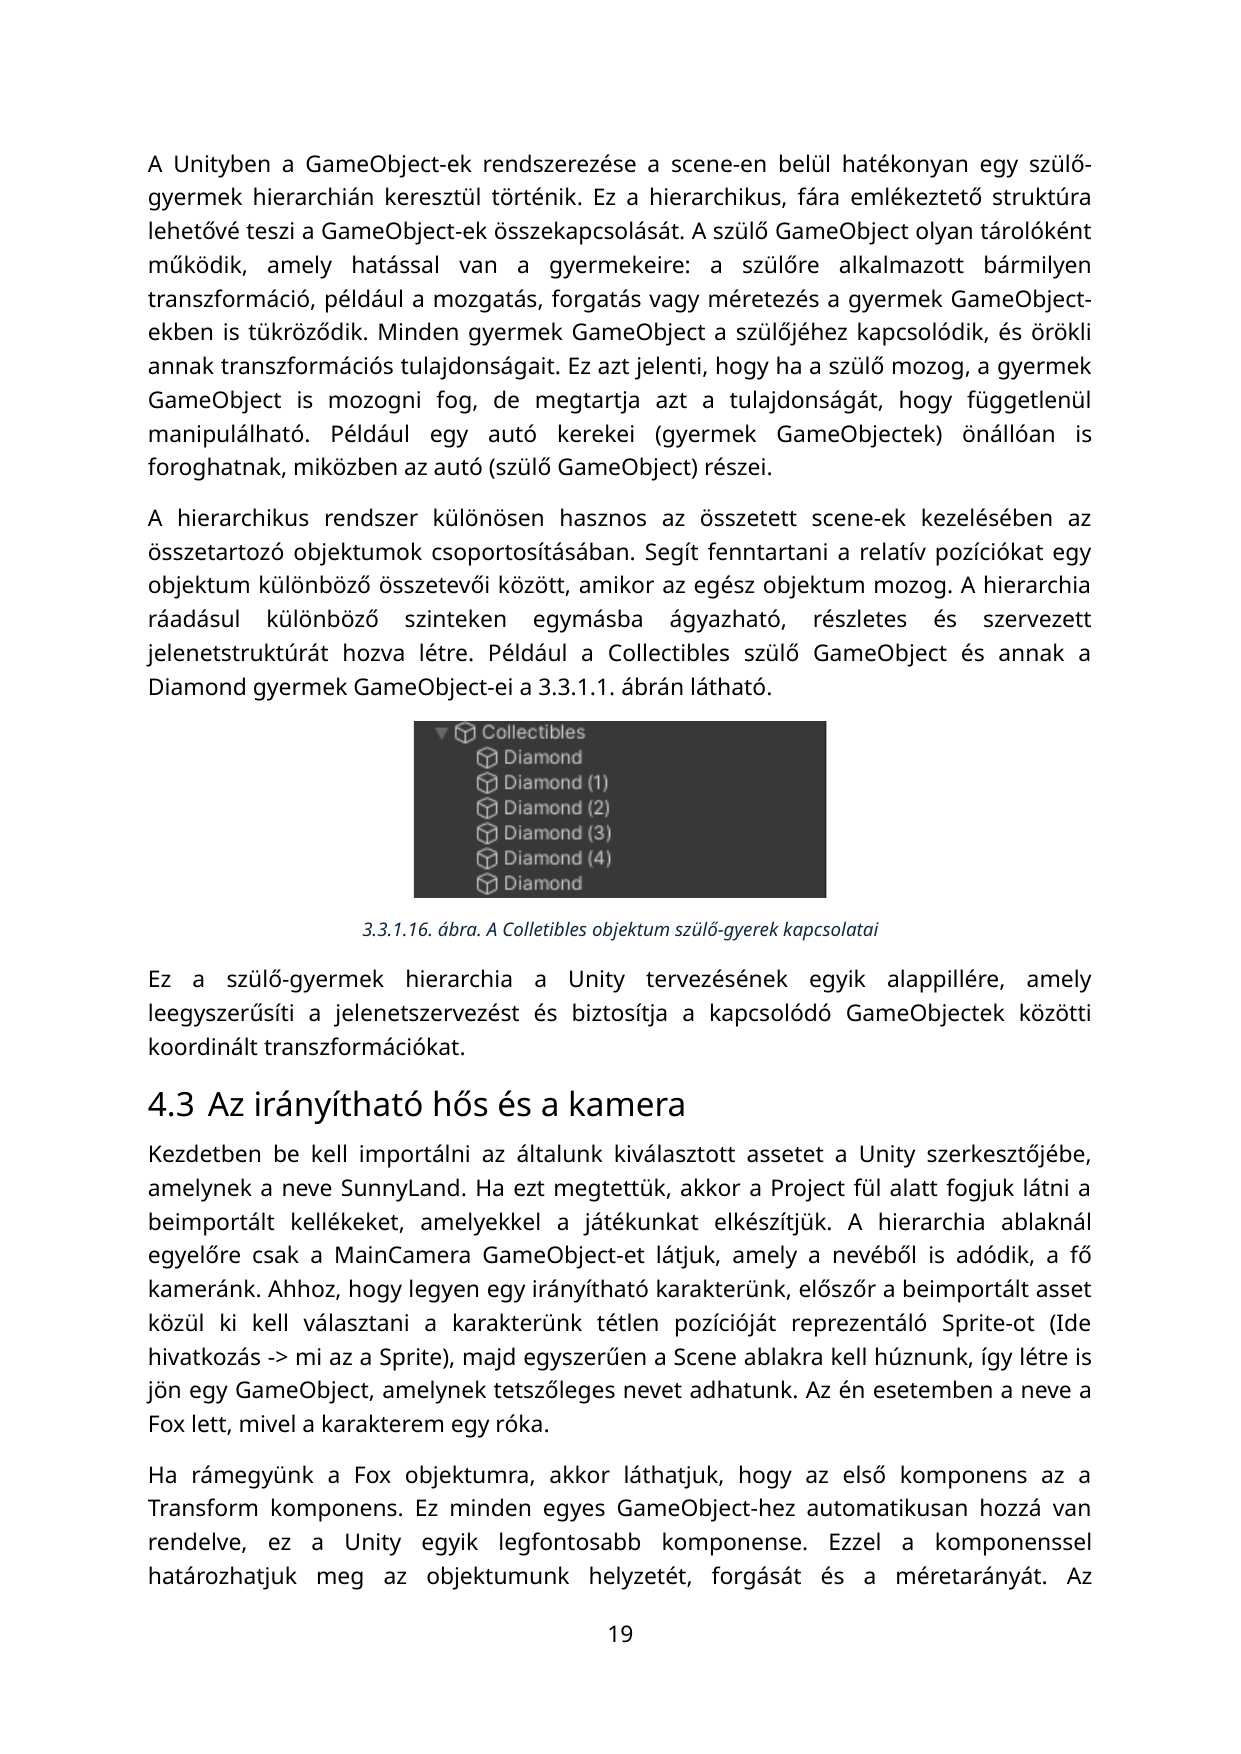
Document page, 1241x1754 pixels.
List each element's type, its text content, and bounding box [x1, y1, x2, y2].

text A hierarchikus rendszer különösen hasznos az összetett scene-ek kezelésében az összetartozó objektumok csoportosításában. Segít fenntartani a relatív pozíciókat egy objektum különböző összetevői között, amikor az egész objektum mozog. A hierarchia ráadásul különböző szinteken egymásba ágyazható, részletes és szervezett jelenetstruktúrát hozva létre. Például a Collectibles szülő GameObject és annak a Diamond gyermek GameObject-ei a 3.3.1.1. ábrán látható. [148, 502, 1093, 702]
picture [413, 721, 827, 898]
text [148, 1459, 1093, 1591]
text Ez a szülő-gyermek hierarchia a Unity tervezésének egyik alappillére, amely leegyszerűsíti a jelenetszervezést és biztosítja a kapcsolódó GameObjectek közötti koordinált transzformációkat. [148, 963, 1093, 1062]
text Kezdetben be kell importálni az általunk kiválasztott assetet a Unity szerkesztőjébe, amelynek a neve SunnyLand. Ha ezt megtettük, akkor a Project fül alatt fogjuk látni a beimportált kellékeket, amelyekkel a játékunkat elkészítjük. A hierarchia ablaknál egyelőre csak a MainCamera GameObject-et látjuk, amely a nevéből is adódik, a fő kameránk. Ahhoz, hogy legyen egy irányítható karakterünk, előszőr a beimportált asset közül ki kell választani a karakterünk tétlen pozícióját reprezentáló Sprite-ot (Ide hivatkozás -> mi az a Sprite), majd egyszerűen a Scene ablakra kell húznunk, így létre is jön egy GameObject, amelynek tetszőleges nevet adhatunk. Az én esetemben a neve a Fox lett, mivel a karakterem egy róka. [148, 1138, 1093, 1439]
text A Unityben a GameObject-ek rendszerezése a scene-en belül hatékonyan egy szülő-gyermek hierarchián keresztül történik. Ez a hierarchikus, fára emlékeztető struktúra lehetővé teszi a GameObject-ek összekapcsolását. A szülő GameObject olyan tárolóként működik, amely hatással van a gyermekeire: a szülőre alkalmazott bármilyen transzformáció, például a mozgatás, forgatás vagy méretezés a gyermek GameObject-ekben is tükröződik. Minden gyermek GameObject a szülőjéhez kapcsolódik, és örökli annak transzformációs tulajdonságait. Ez azt jelenti, hogy ha a szülő mozog, a gyermek GameObject is mozogni fog, de megtartja azt a tulajdonságát, hogy függetlenül manipulálható. Például egy autó kerekei (gyermek GameObjectek) önállóan is foroghatnak, miközben az autó (szülő GameObject) részei. [148, 148, 1093, 483]
subtitle Az irányítható hős és a kamera [148, 1081, 1093, 1126]
